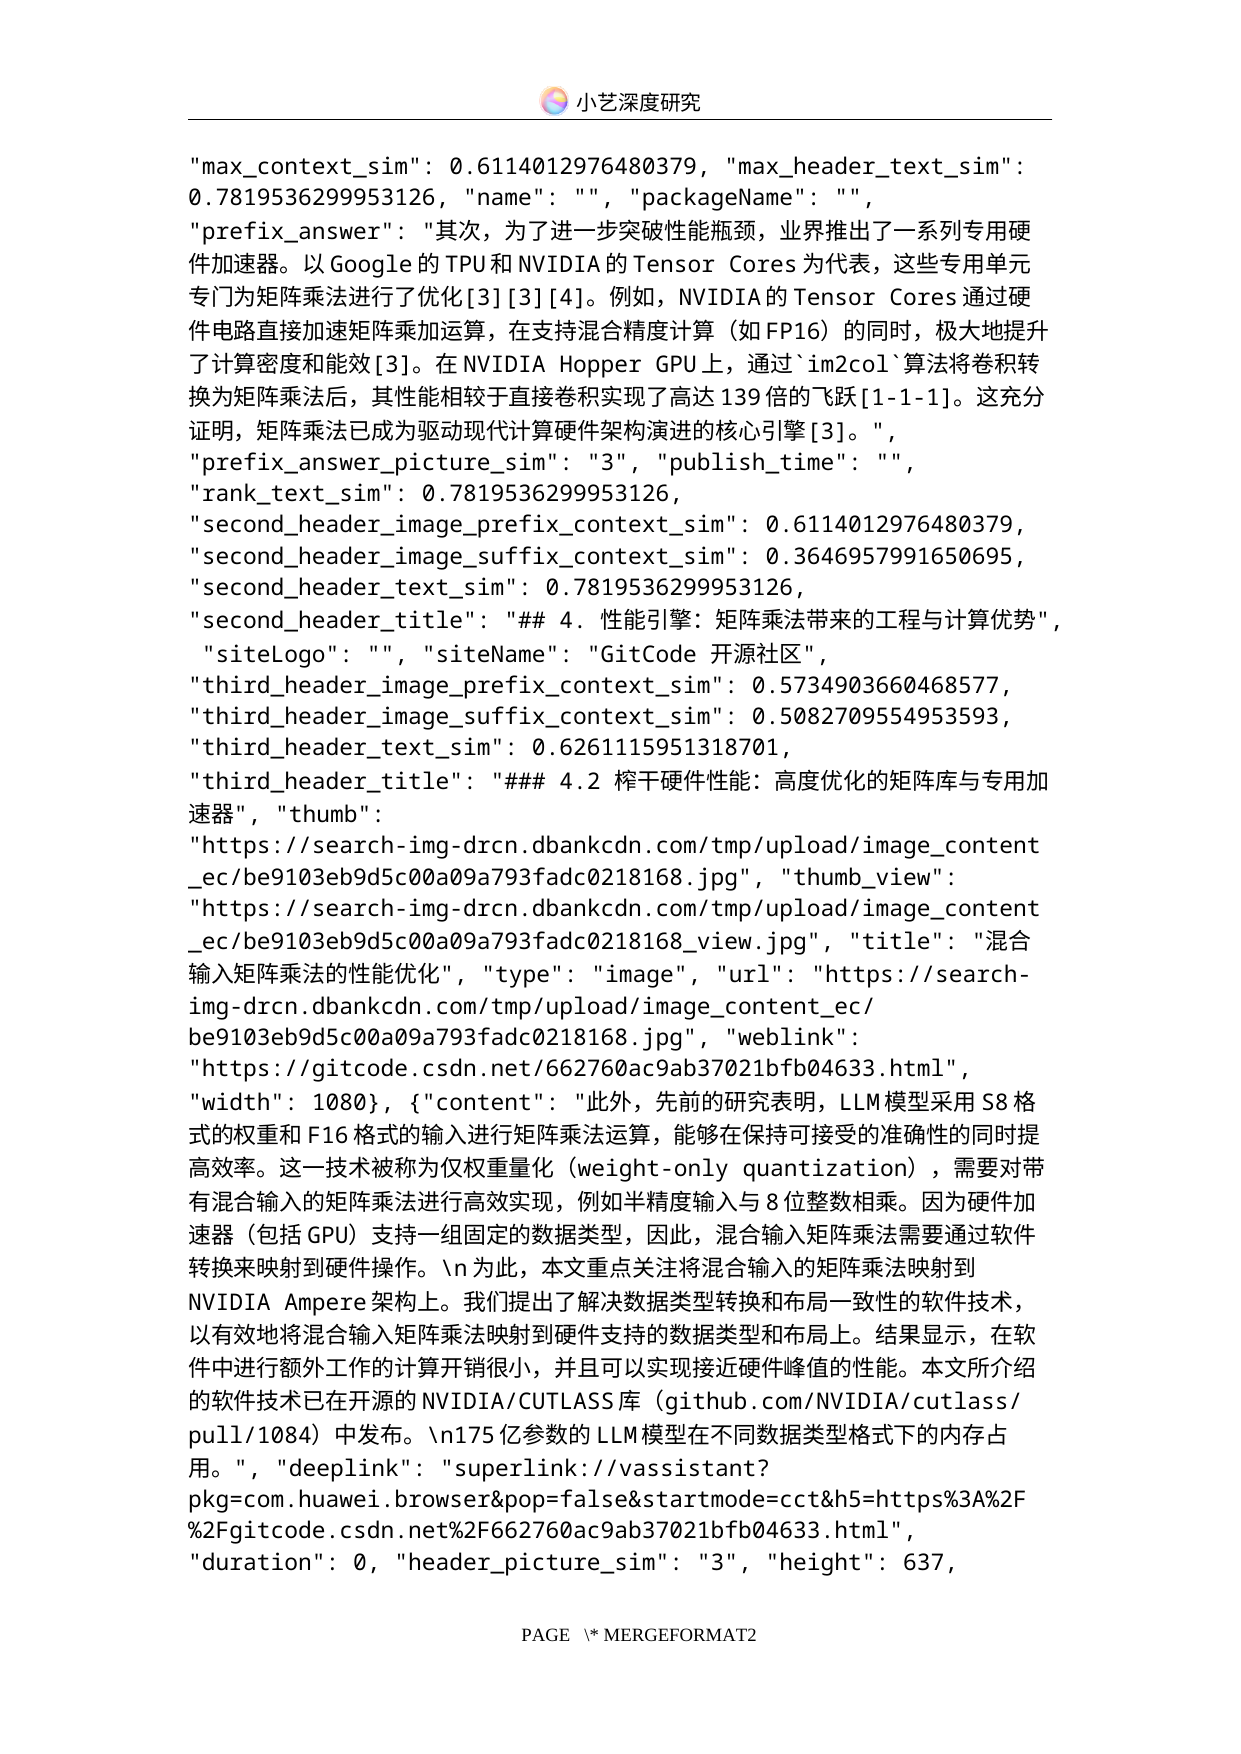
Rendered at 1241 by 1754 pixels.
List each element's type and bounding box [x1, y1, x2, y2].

text [188, 150, 1052, 1577]
picture [539, 86, 569, 116]
